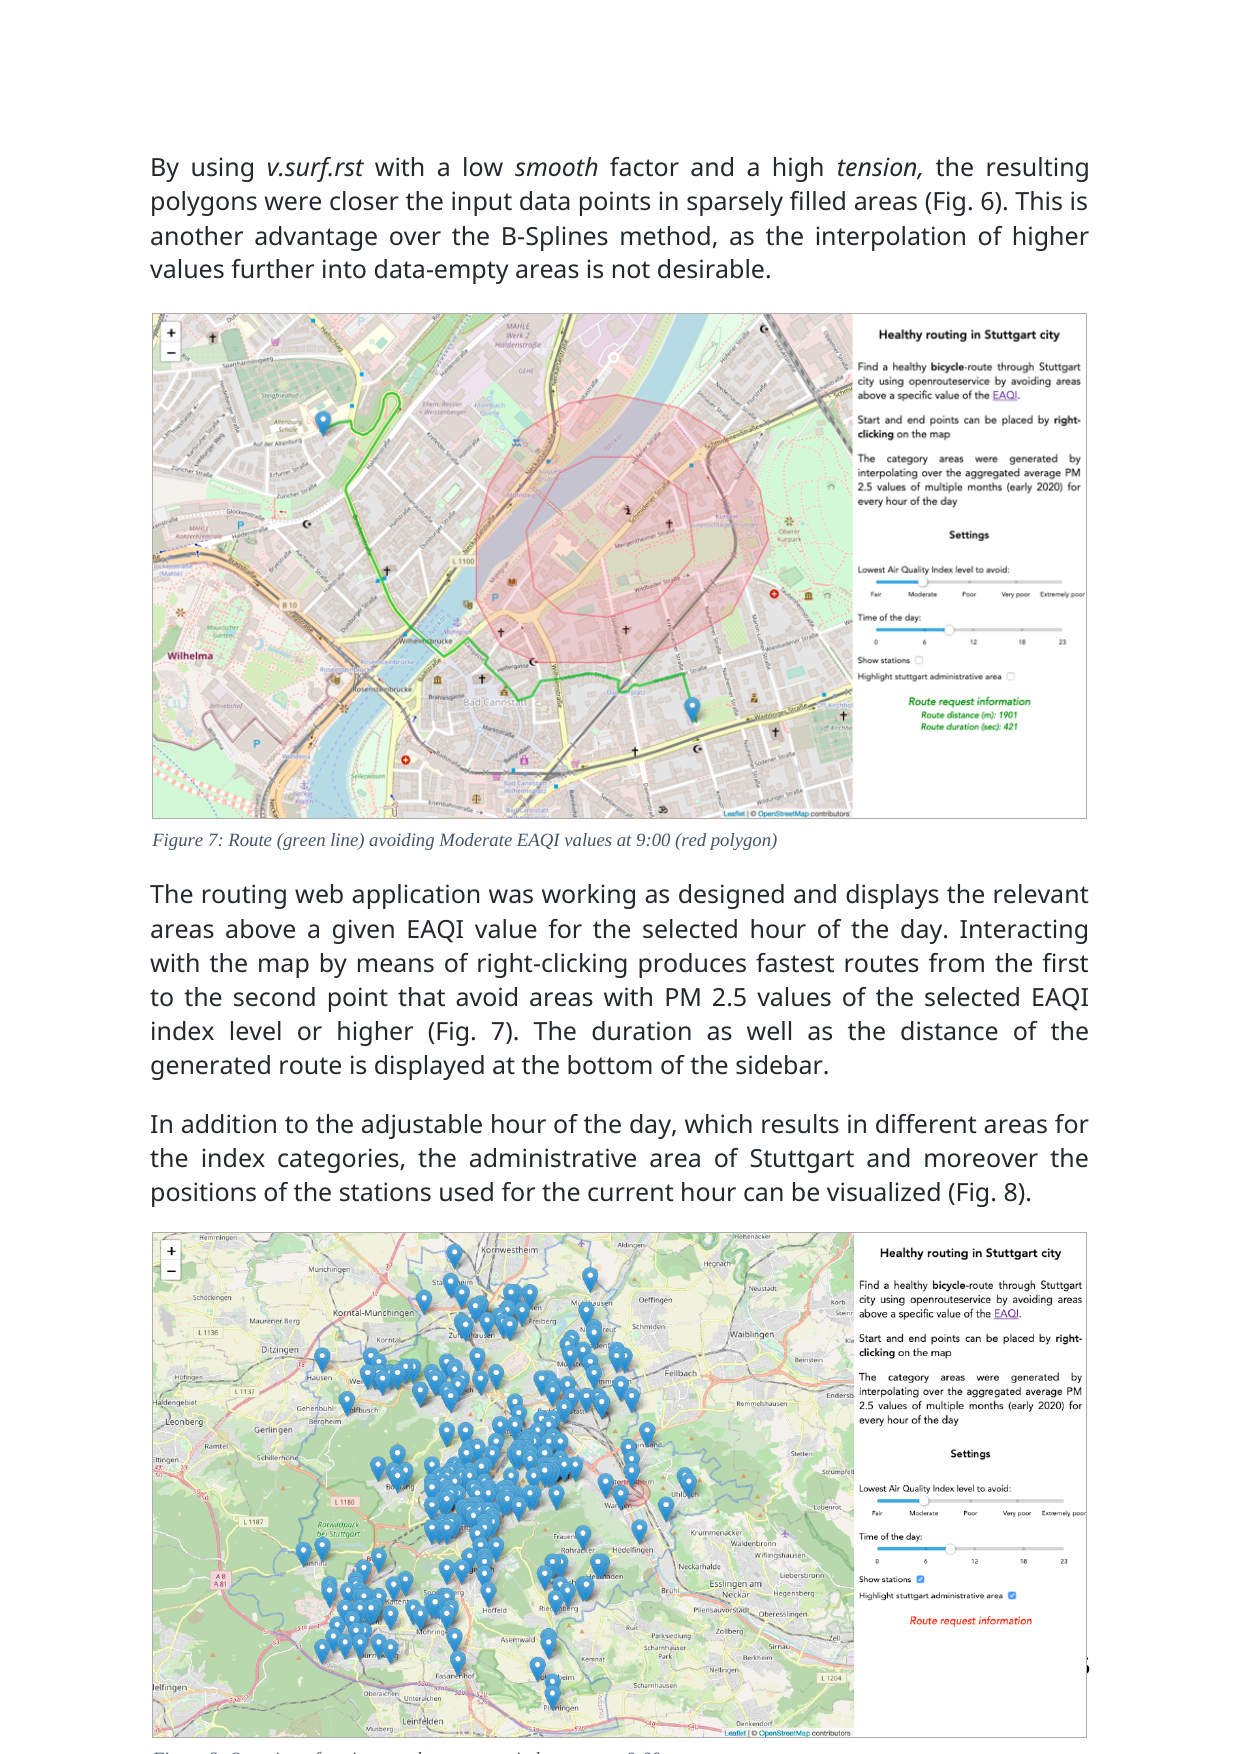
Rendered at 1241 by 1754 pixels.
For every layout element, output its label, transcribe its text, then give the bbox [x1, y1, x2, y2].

picture [153, 1233, 1086, 1737]
text In addition to the adjustable hour of the day, which results in different areas for the index categories, the administrative area of Stuttgart and moreover the positions of the stations used for the current hour can be visualized (Fig. 8). [150, 1107, 1090, 1209]
text By using v.surf.rst with a low smooth factor and a high tension, the resulting polygons were closer the input data points in sparsely filled areas (Fig. 6). This is another advantage over the B-Splines method, as the interpolation of higher values further into data-empty areas is not desirable. [150, 150, 1090, 286]
picture [153, 314, 1086, 818]
